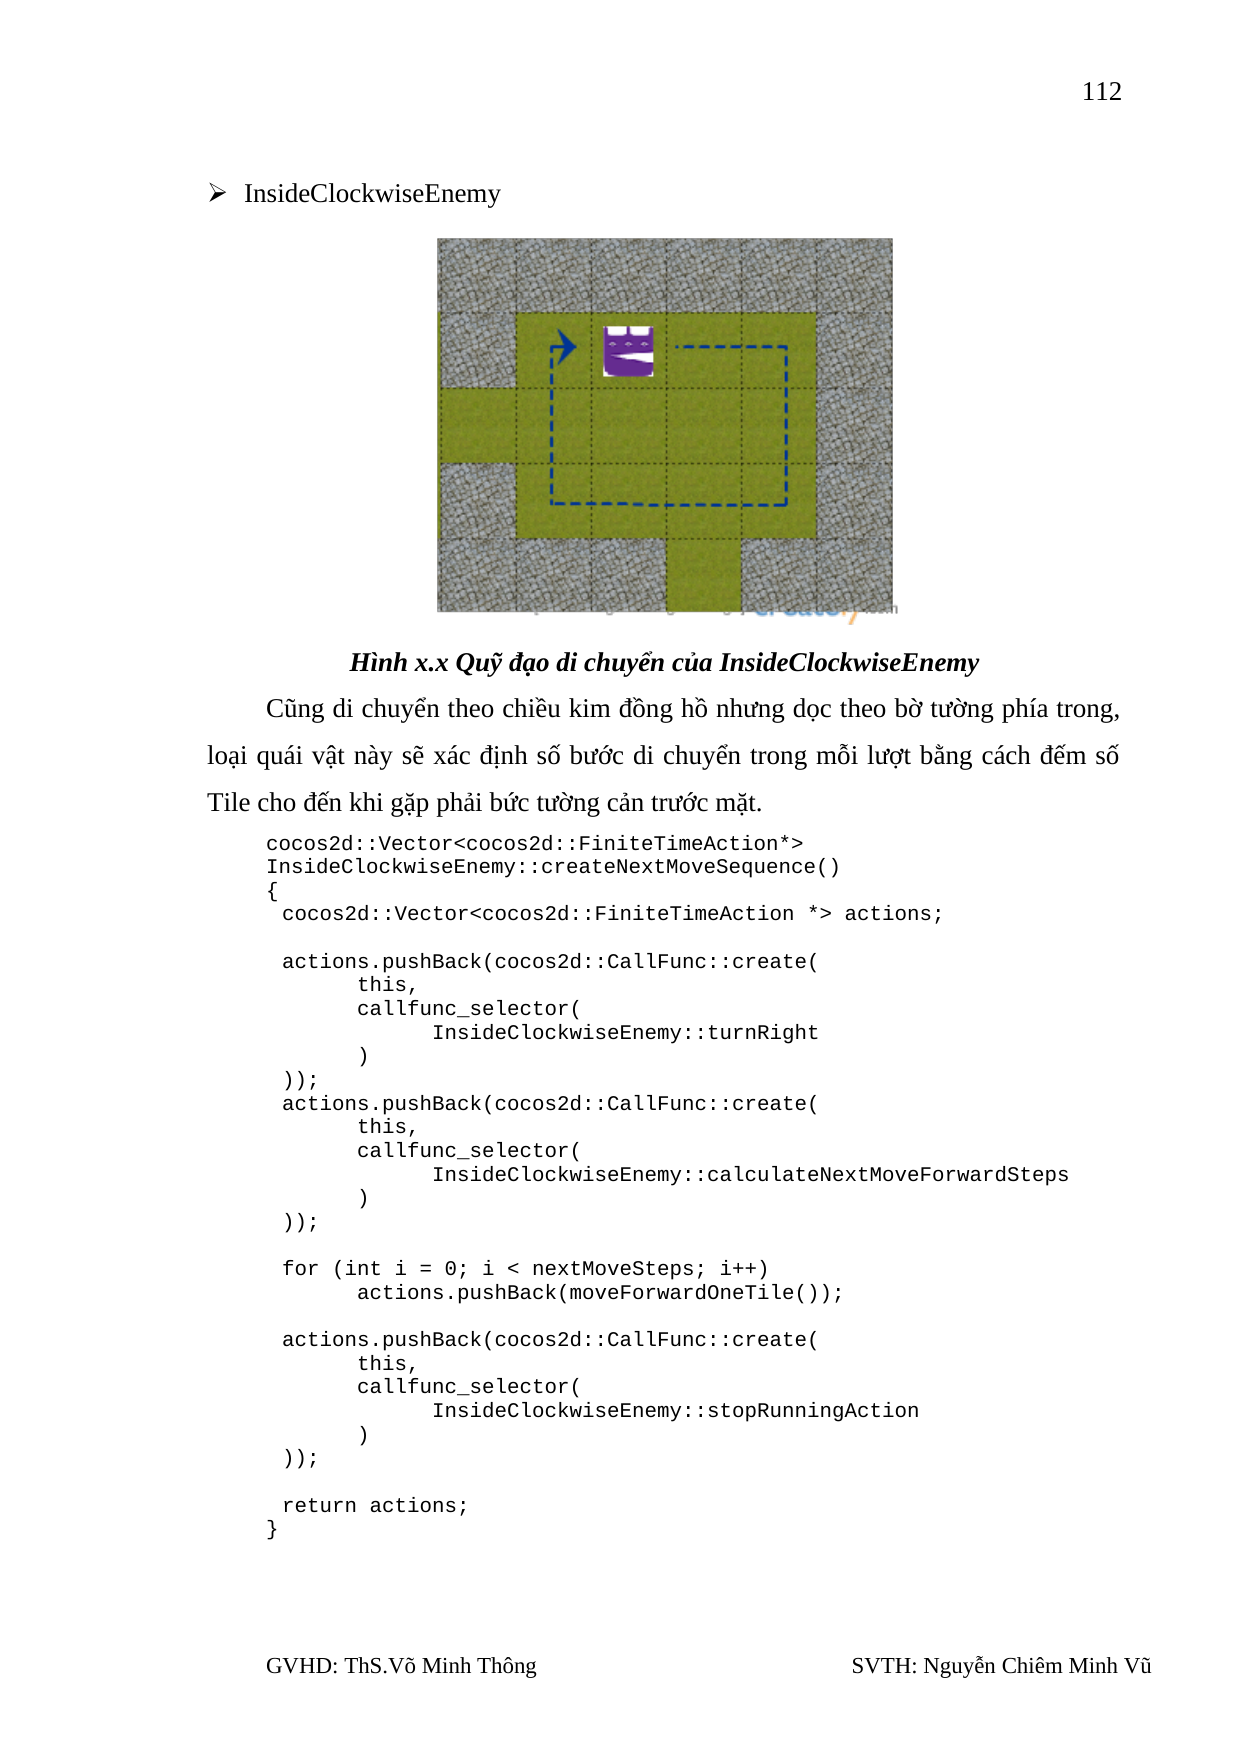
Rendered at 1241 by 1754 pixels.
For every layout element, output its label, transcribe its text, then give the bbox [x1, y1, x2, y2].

text actions.pushBack(cocos2d::CallFunc::create( [266, 951, 1122, 974]
text for (int i = 0; i < nextMoveSteps; i++) [266, 1258, 1122, 1282]
text InsideClockwiseEnemy::turnRight [266, 1022, 1122, 1045]
text actions.pushBack(moveForwardOneTile()); [266, 1282, 1122, 1305]
text this, [266, 1353, 1122, 1376]
text Cũng di chuyển theo chiều kim đồng hồ nhưng dọc theo bờ tường phía trong, loại quái vật này sẽ xác định số bước di chuyển trong mỗi lượt bằng cách đếm số Tile cho đến khi gặp phải bức tường cản trước mặt. [207, 692, 1122, 817]
text )); [266, 1447, 1122, 1471]
text this, [266, 1116, 1122, 1140]
text )); [266, 1211, 1122, 1234]
text callfunc_selector( [266, 1140, 1122, 1163]
text return actions; [266, 1494, 1122, 1518]
text InsideClockwiseEnemy::stopRunningAction [266, 1400, 1122, 1424]
picture [422, 224, 907, 631]
text } [266, 1518, 1122, 1542]
text actions.pushBack(cocos2d::CallFunc::create( [266, 1093, 1122, 1116]
text ) [266, 1045, 1122, 1069]
text ) [266, 1424, 1122, 1447]
text ) [266, 1187, 1122, 1211]
text InsideClockwiseEnemy [207, 177, 1122, 208]
text callfunc_selector( [266, 1376, 1122, 1400]
text this, [266, 974, 1122, 998]
text InsideClockwiseEnemy::calculateNextMoveForwardSteps [266, 1163, 1122, 1187]
text callfunc_selector( [266, 998, 1122, 1022]
text { [266, 880, 1122, 903]
subtitle Hình x.x Quỹ đạo di chuyển của InsideClockwiseEnemy [207, 646, 1122, 677]
text )); [266, 1069, 1122, 1093]
text cocos2d::Vector<cocos2d::FiniteTimeAction *> actions; [266, 903, 1122, 927]
text cocos2d::Vector<cocos2d::FiniteTimeAction*> InsideClockwiseEnemy::createNextMoveSequence() [266, 832, 1122, 880]
text actions.pushBack(cocos2d::CallFunc::create( [266, 1329, 1122, 1353]
